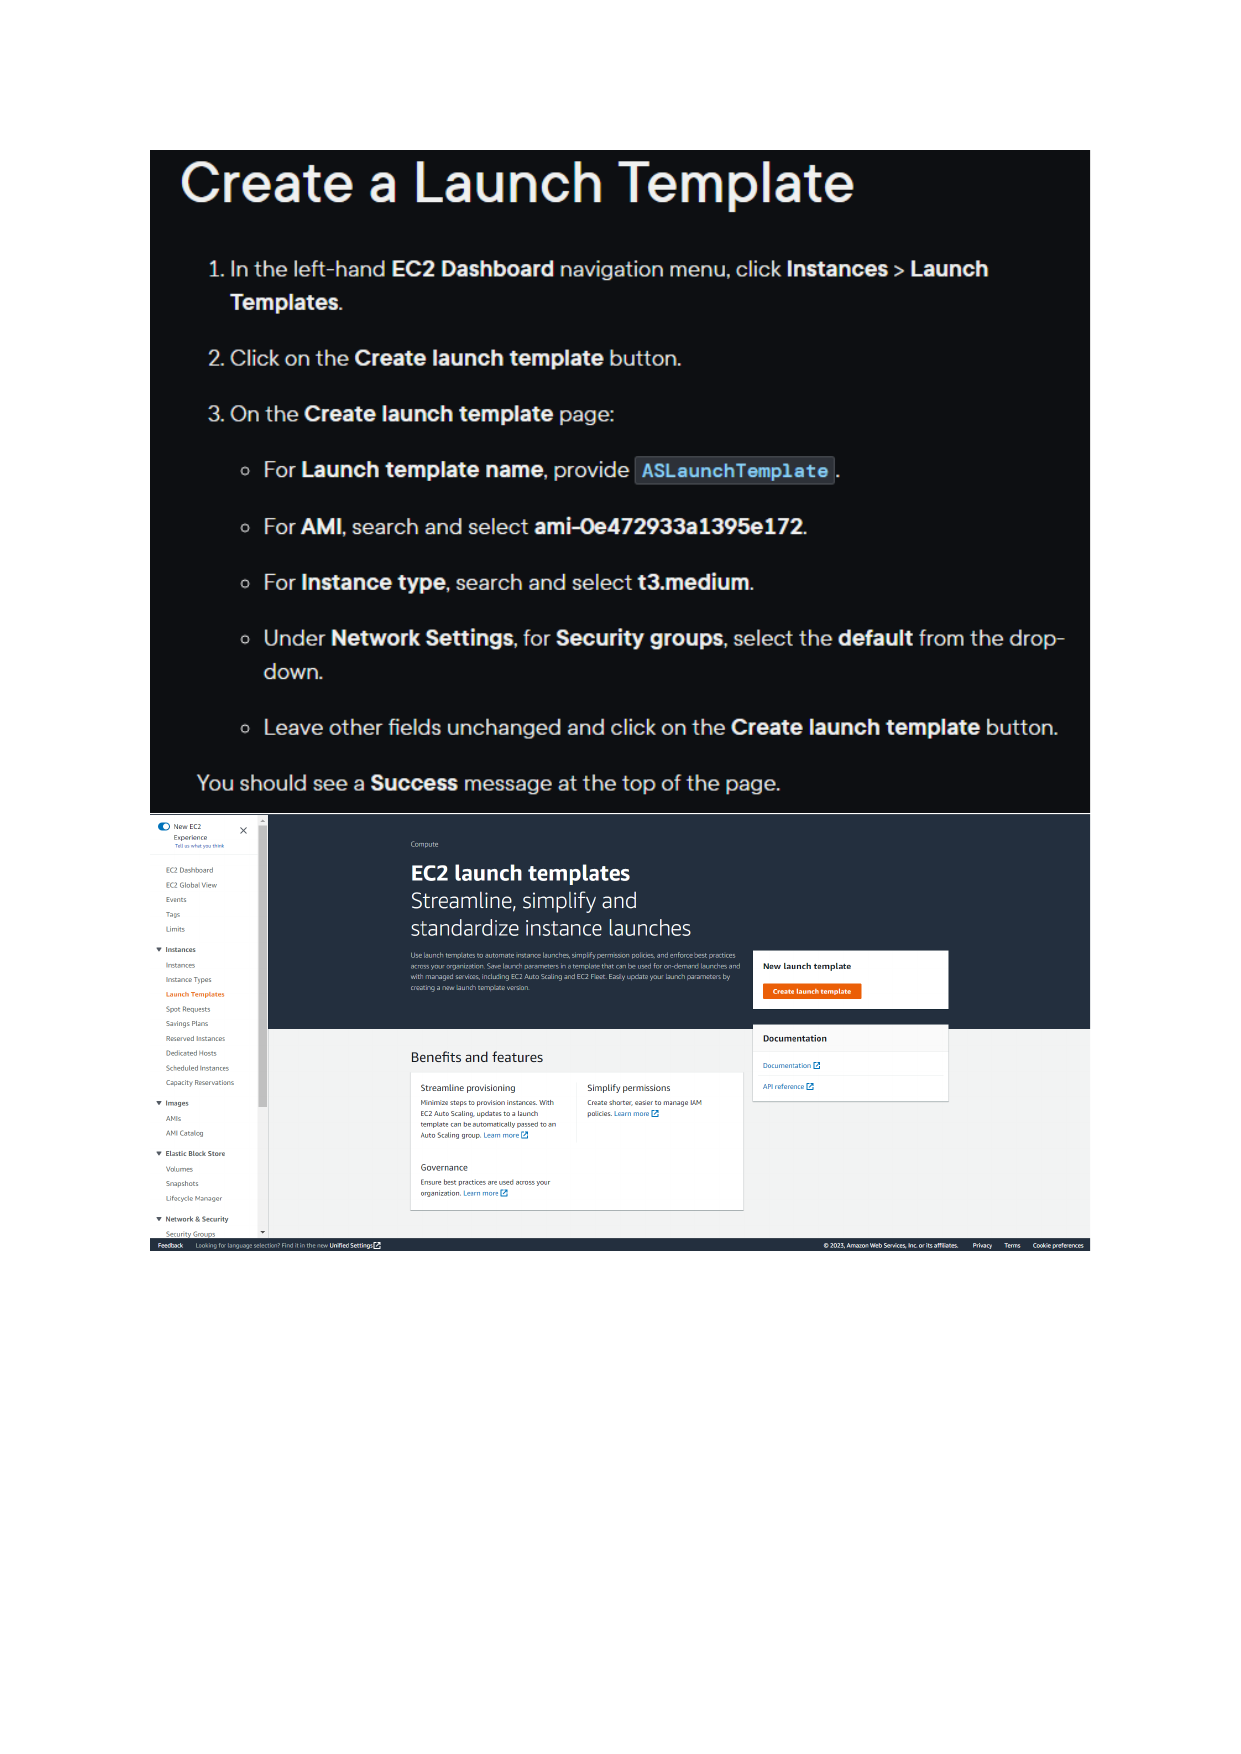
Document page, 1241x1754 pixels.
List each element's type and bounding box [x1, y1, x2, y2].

picture [150, 814, 1091, 1251]
picture [150, 150, 1091, 813]
